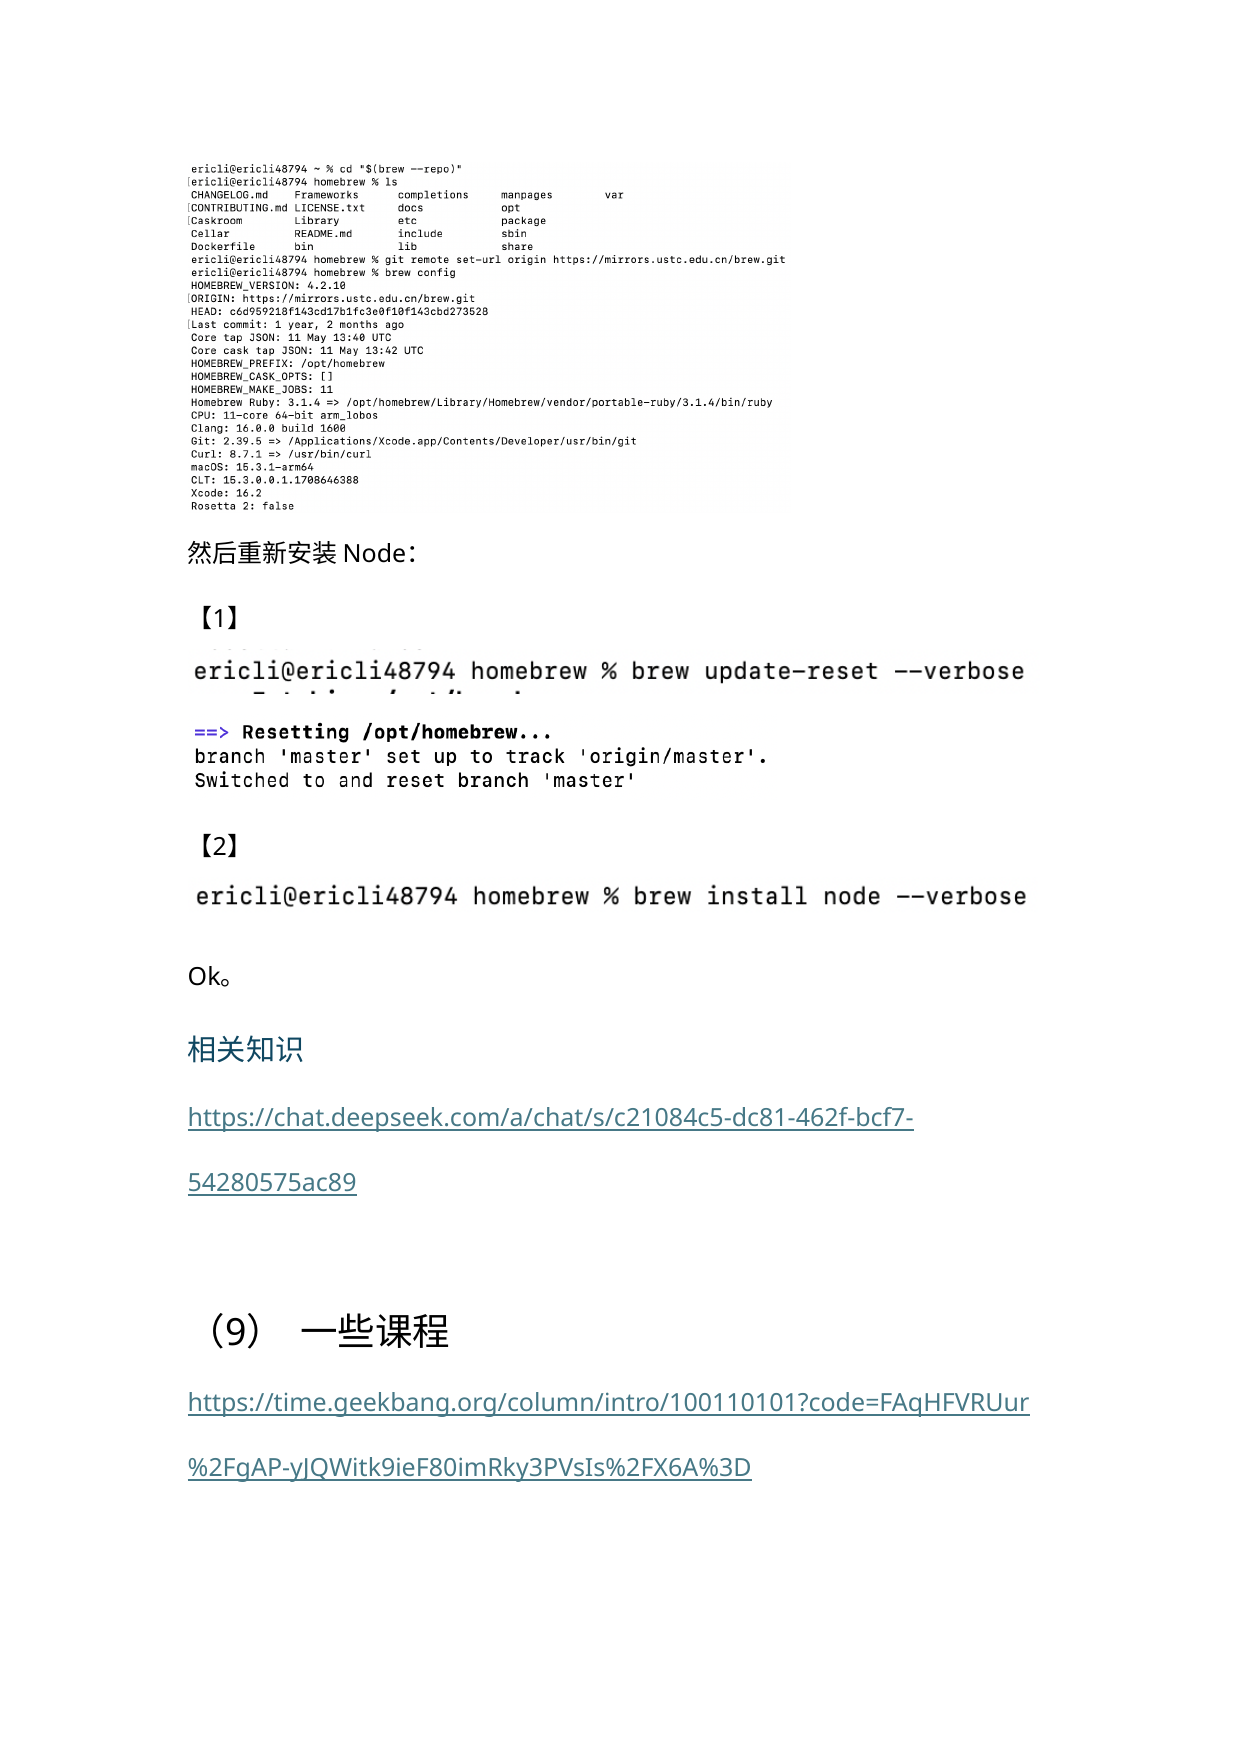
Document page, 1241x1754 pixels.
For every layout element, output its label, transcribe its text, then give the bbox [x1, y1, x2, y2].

picture [187, 162, 792, 513]
text https://chat.deepseek.com/a/chat/s/c21084c5-dc81-462f-bcf7-54280575ac89 [187, 1084, 1053, 1214]
text 【2】 [187, 812, 1053, 877]
picture [187, 714, 777, 800]
subtitle 一些课程 [187, 1296, 1053, 1361]
subtitle 相关知识 [187, 1015, 1053, 1080]
text 然后重新安装Node： [187, 519, 1053, 584]
picture [187, 877, 1038, 913]
text 【1】 [187, 584, 1053, 649]
text https://time.geekbang.org/column/intro/100110101?code=FAqHFVRUur%2FgAP-yJQWitk9ieF80imRky3PVsIs%2FX6A%3D [187, 1369, 1053, 1499]
text Ok。 [187, 942, 1053, 1007]
picture [187, 649, 1040, 694]
